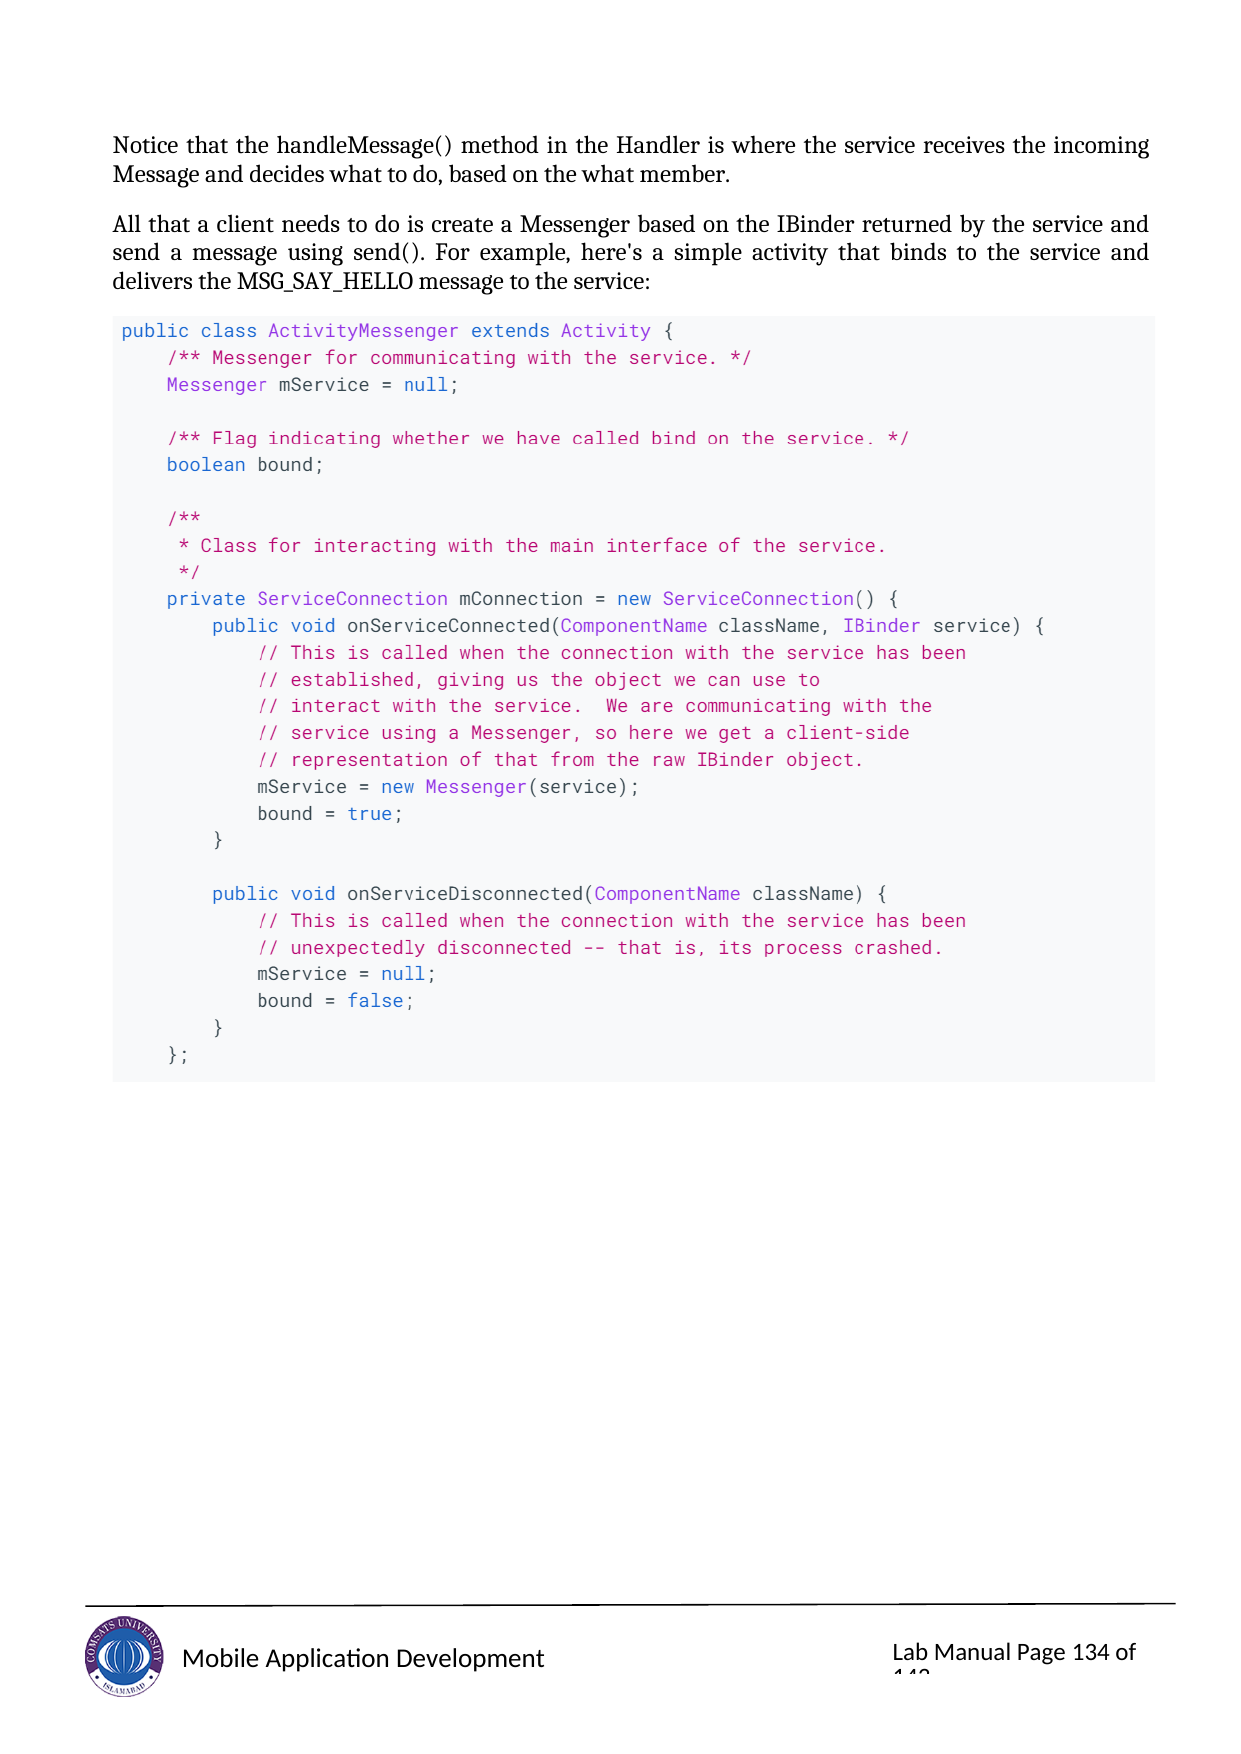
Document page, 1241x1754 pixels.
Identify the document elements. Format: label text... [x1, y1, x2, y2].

text Notice that the handleMessage() method in the Handler is where the service receives the incoming Message and decides what to do, based on the what member. [112, 131, 1152, 189]
picture [85, 1616, 165, 1697]
picture [112, 316, 1155, 1082]
text All that a client needs to do is create a Messenger based on the IBinder returned by the service and send a message using send(). For example, here's a simple activity that binds to the service and delivers the MSG_SAY_HELLO message to the service: [112, 209, 1152, 296]
